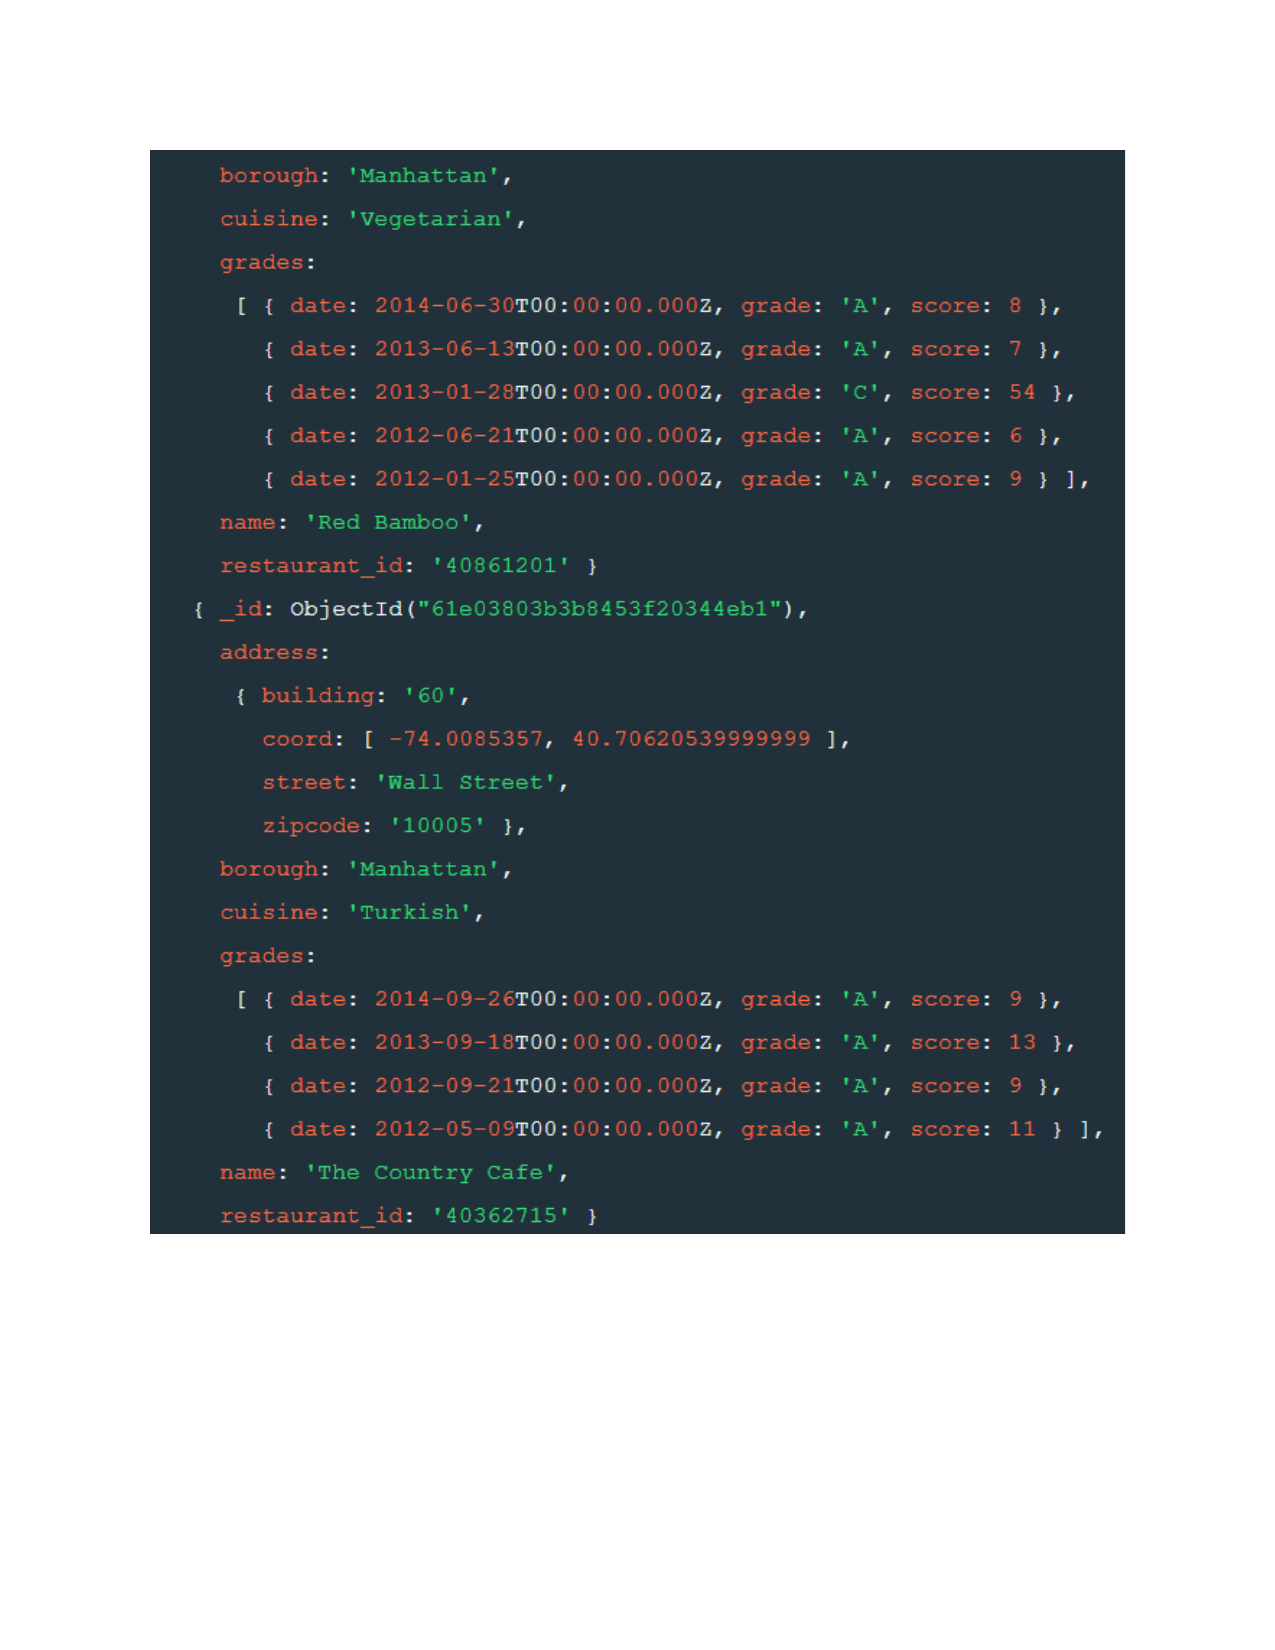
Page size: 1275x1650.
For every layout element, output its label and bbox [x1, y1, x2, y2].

picture [150, 150, 1125, 1234]
